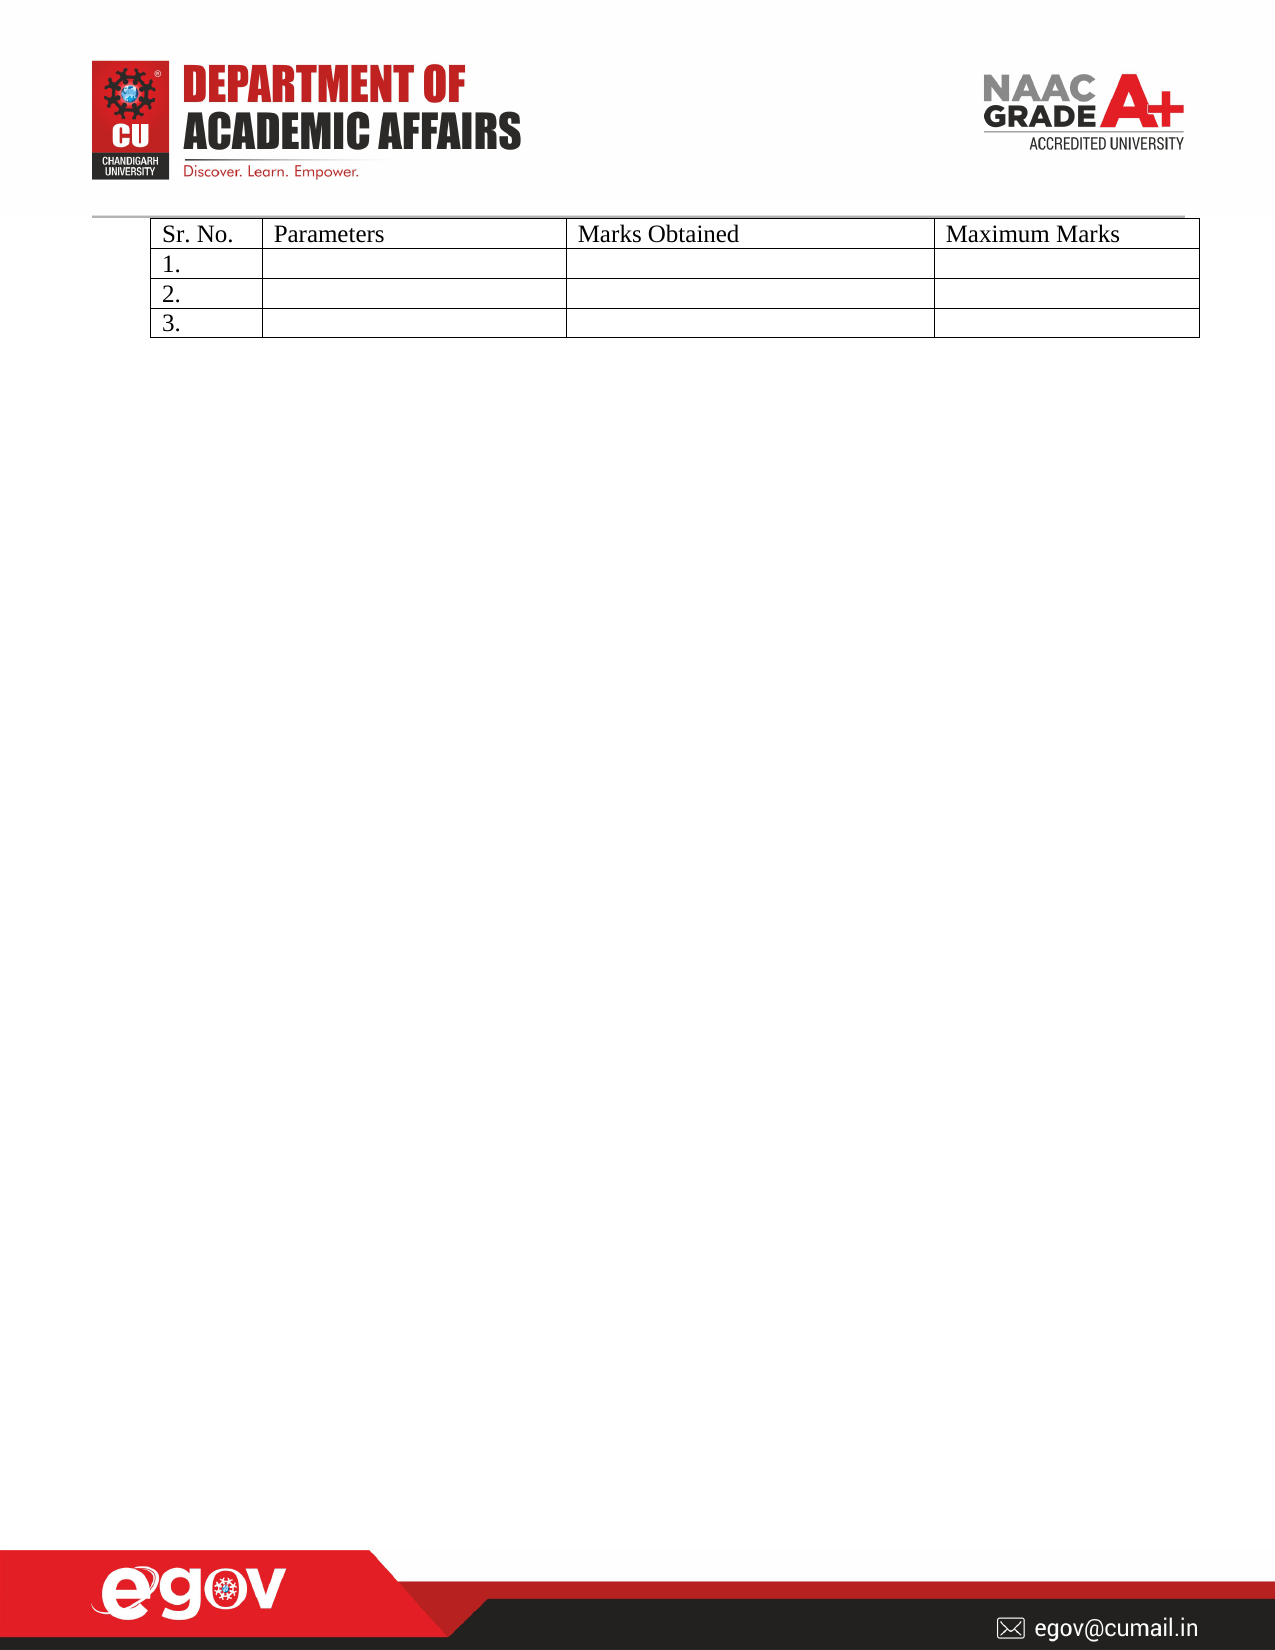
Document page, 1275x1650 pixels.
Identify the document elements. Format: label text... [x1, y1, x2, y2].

table_cell [567, 309, 934, 337]
table_header Maximum Marks [935, 219, 1199, 248]
table_header Parameters [263, 219, 566, 248]
table_cell [263, 309, 566, 337]
table_cell [263, 249, 566, 278]
picture [0, 0, 1275, 218]
table_cell [935, 279, 1199, 307]
table_cell [935, 309, 1199, 337]
table_header Marks Obtained [567, 219, 934, 248]
table_cell [567, 249, 934, 278]
table_cell 1. [151, 249, 262, 278]
table_cell [567, 279, 934, 307]
table_header Sr. No. [151, 219, 262, 248]
table_cell 2. [151, 279, 262, 307]
table_cell 3. [151, 309, 262, 337]
picture [0, 1549, 1275, 1650]
table_cell [935, 249, 1199, 278]
table_cell [263, 279, 566, 307]
